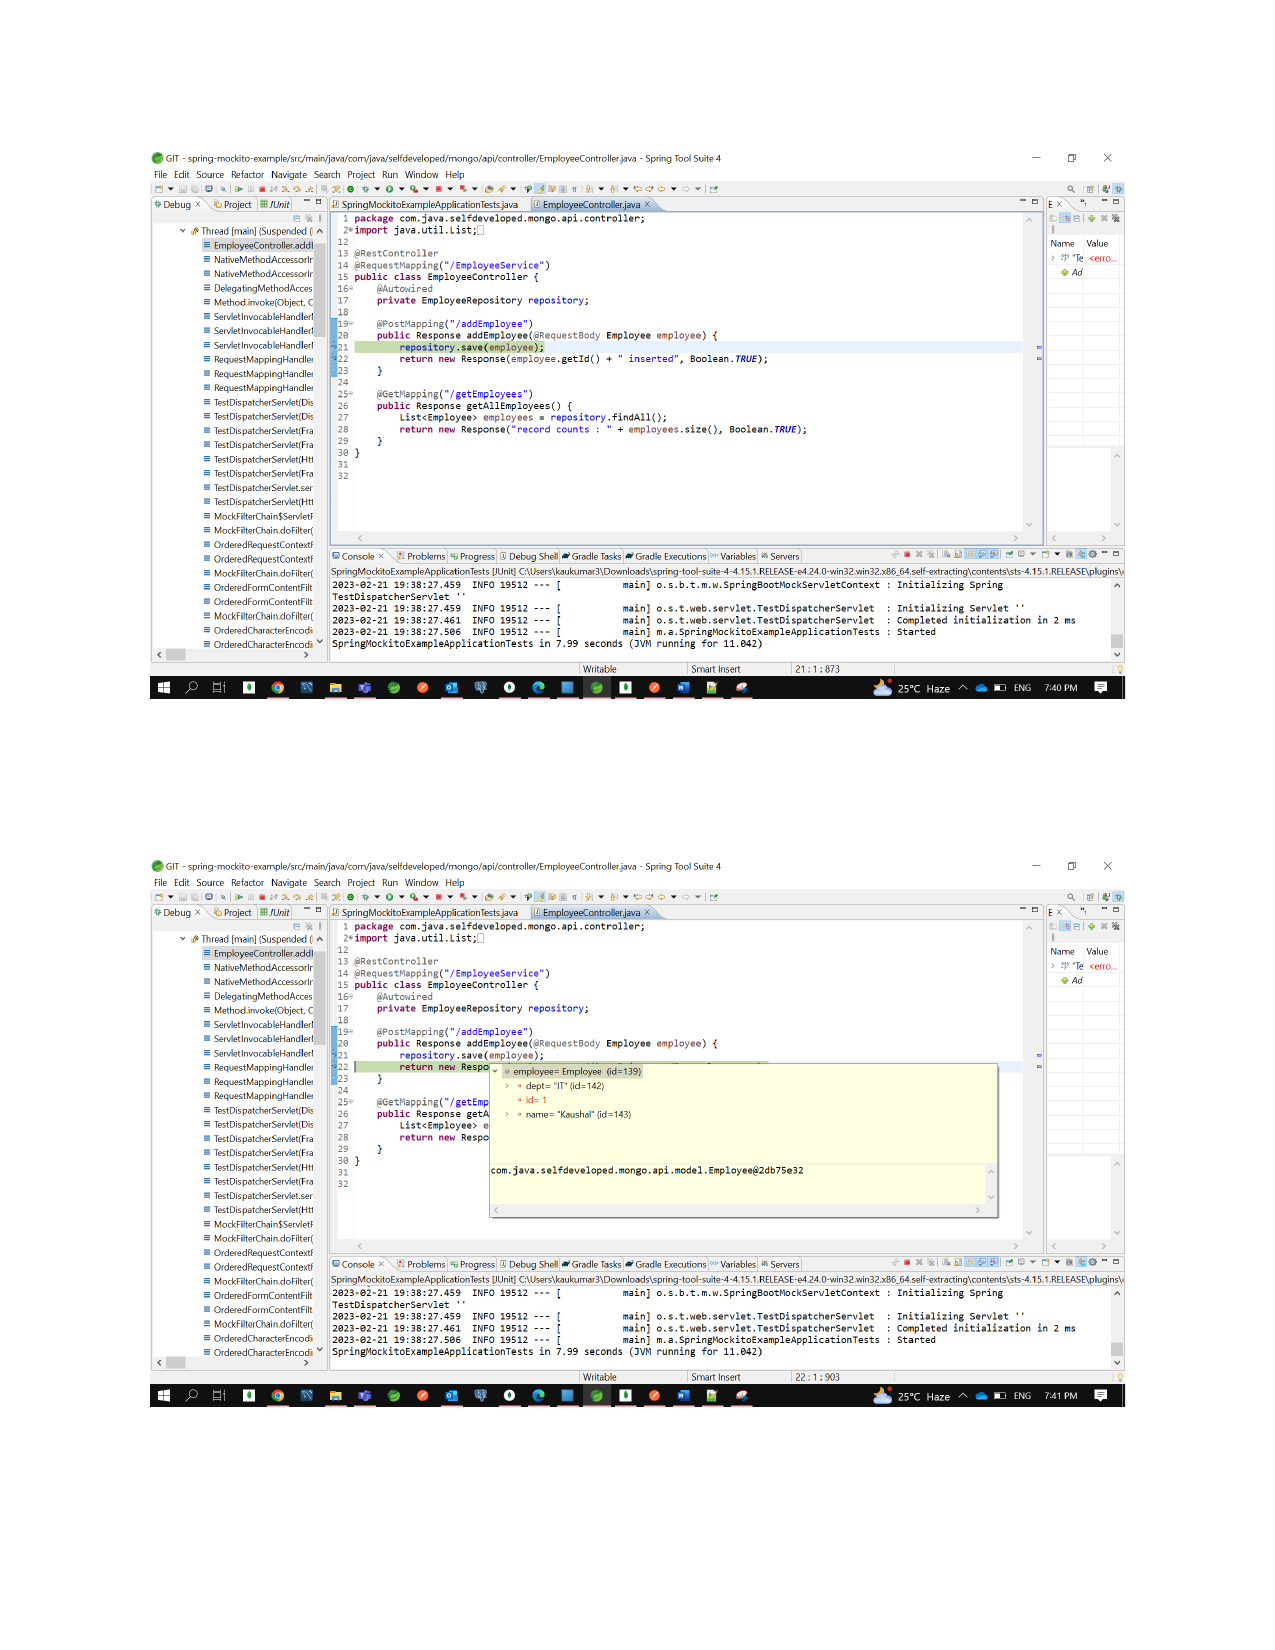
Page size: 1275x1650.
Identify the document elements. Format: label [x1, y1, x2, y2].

picture [150, 857, 1125, 1407]
picture [150, 150, 1125, 699]
